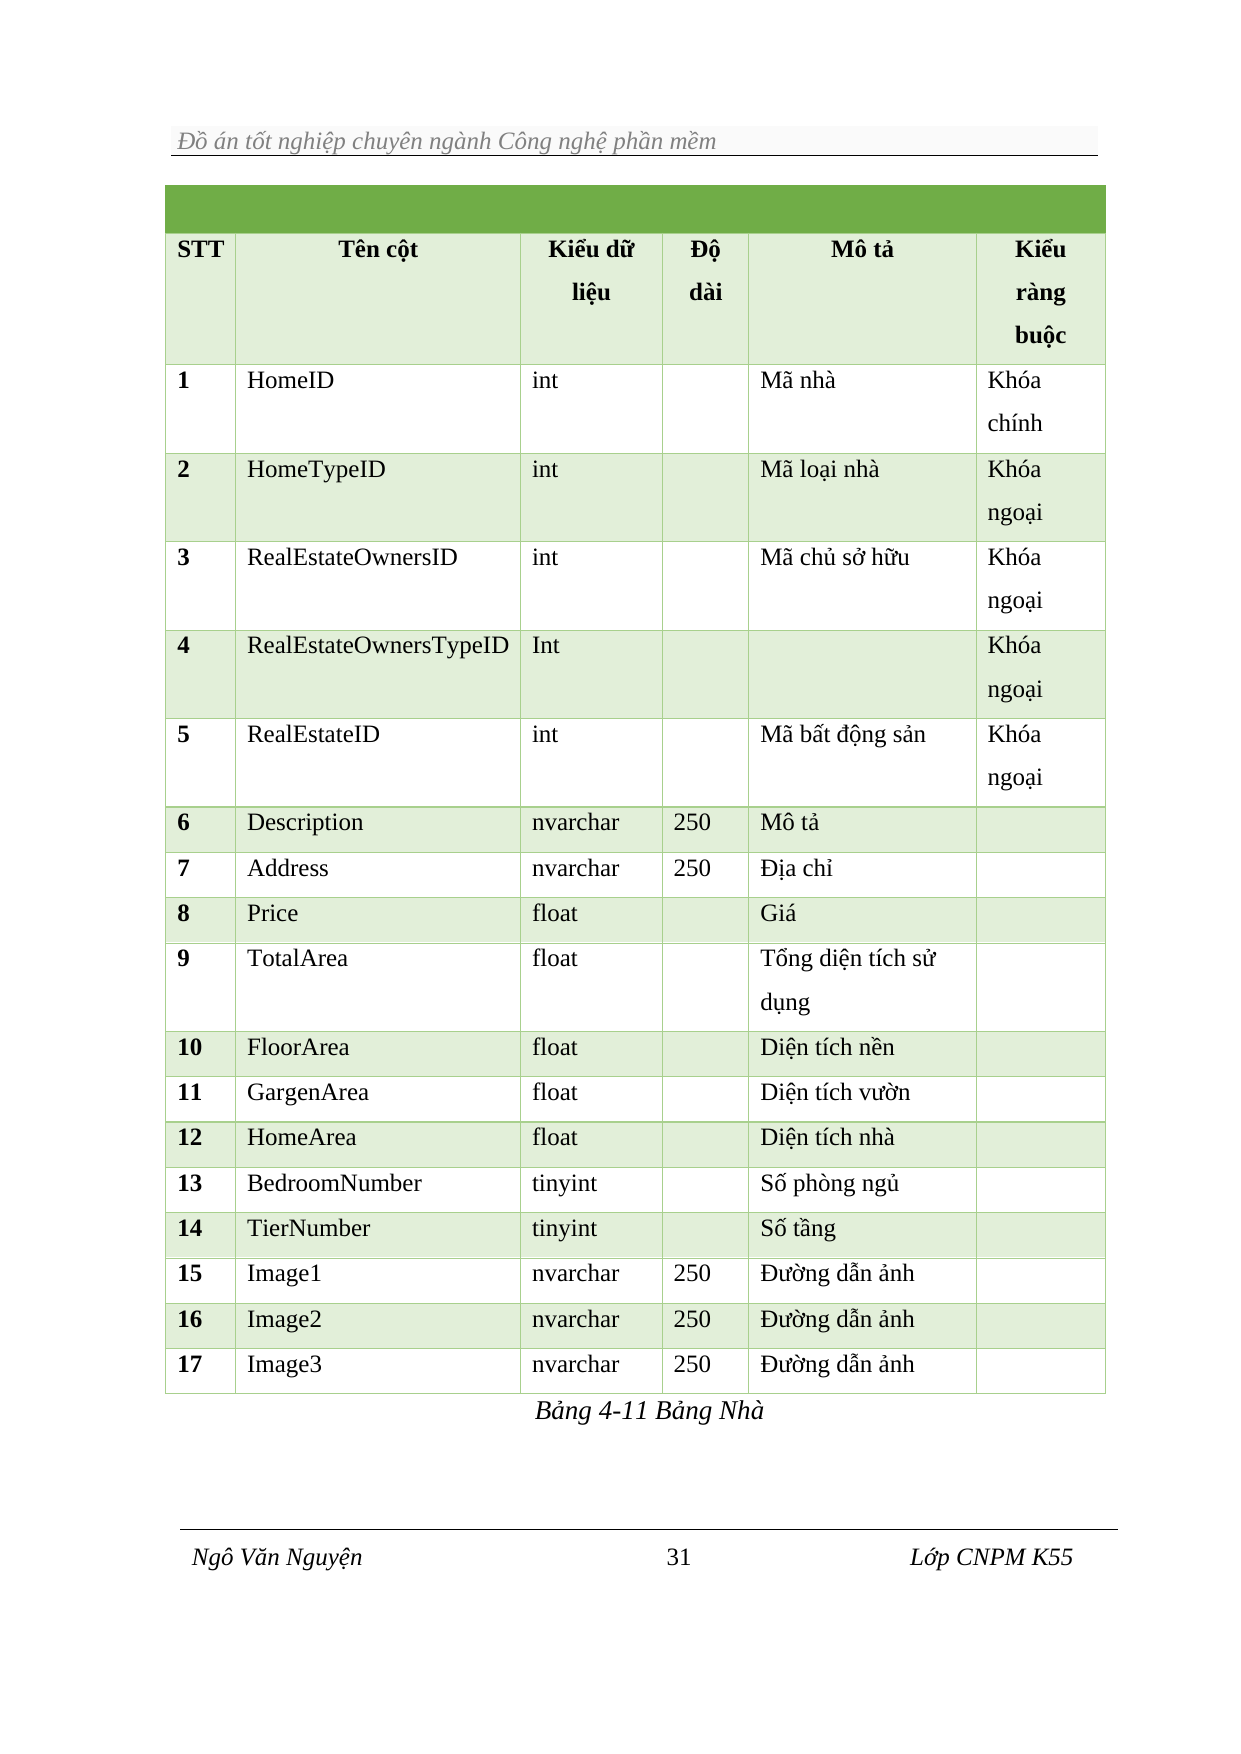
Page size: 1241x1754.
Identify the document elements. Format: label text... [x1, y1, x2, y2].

table_cell nvarchar [521, 853, 662, 897]
table_cell int [521, 365, 662, 453]
table_cell TotalArea [236, 944, 520, 1031]
table_cell BedroomNumber [236, 1168, 520, 1212]
table_cell Image1 [236, 1259, 520, 1303]
table_cell 14 [166, 1213, 235, 1257]
table_cell float [521, 944, 662, 1031]
table_cell [663, 542, 748, 629]
table_cell Image2 [236, 1304, 520, 1348]
table_cell HomeTypeID [236, 454, 520, 541]
table_cell Diện tích nhà [749, 1123, 976, 1167]
table_cell nvarchar [521, 1304, 662, 1348]
table_cell nvarchar [521, 808, 662, 852]
table_cell 6 [166, 808, 235, 852]
table_cell 4 [166, 631, 235, 718]
table_cell Mã nhà [749, 365, 976, 453]
table_cell 250 [663, 853, 748, 897]
table_cell Khóa chính [977, 365, 1105, 453]
table_cell Đường dẫn ảnh [749, 1304, 976, 1348]
table_cell [663, 1213, 748, 1257]
table_cell [977, 1213, 1105, 1257]
table_cell int [521, 454, 662, 541]
table_cell TierNumber [236, 1213, 520, 1257]
table_cell [663, 944, 748, 1031]
table_cell GargenArea [236, 1077, 520, 1121]
table_cell Đường dẫn ảnh [749, 1349, 976, 1393]
table_cell nvarchar [521, 1349, 662, 1393]
table_cell 250 [663, 1259, 748, 1303]
table_cell 7 [166, 853, 235, 897]
table_cell Đường dẫn ảnh [749, 1259, 976, 1303]
table_cell 13 [166, 1168, 235, 1212]
table_cell [663, 1123, 748, 1167]
table_cell Diện tích vườn [749, 1077, 976, 1121]
table_cell Khóa ngoại [977, 719, 1105, 806]
table_cell Khóa ngoại [977, 454, 1105, 541]
table_cell tinyint [521, 1168, 662, 1212]
table_cell [977, 1123, 1105, 1167]
table_cell STT [166, 234, 235, 364]
table_cell Tên cột [236, 234, 520, 364]
table_cell 2 [166, 454, 235, 541]
table_cell Mã chủ sở hữu [749, 542, 976, 629]
table_cell [663, 898, 748, 942]
table_cell tinyint [521, 1213, 662, 1257]
table_cell [663, 365, 748, 453]
table_cell [977, 898, 1105, 942]
table_cell [749, 631, 976, 718]
table_cell Số tầng [749, 1213, 976, 1257]
table_cell 16 [166, 1304, 235, 1348]
table_cell 10 [166, 1032, 235, 1076]
table_cell Mô tả [749, 808, 976, 852]
table_cell [977, 808, 1105, 852]
table_cell [663, 1077, 748, 1121]
table_cell Image3 [236, 1349, 520, 1393]
table_cell 11 [166, 1077, 235, 1121]
table_cell float [521, 1123, 662, 1167]
table_cell Khóa ngoại [977, 631, 1105, 718]
table_cell Mã bất động sản [749, 719, 976, 806]
table_cell [977, 1259, 1105, 1303]
table_cell FloorArea [236, 1032, 520, 1076]
table_cell Address [236, 853, 520, 897]
table_cell [663, 1032, 748, 1076]
table_cell [663, 1168, 748, 1212]
table_cell int [521, 719, 662, 806]
table_cell [663, 631, 748, 718]
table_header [166, 186, 1105, 233]
table_cell [977, 853, 1105, 897]
table_cell [977, 1304, 1105, 1348]
table_cell 5 [166, 719, 235, 806]
table_cell Mã loại nhà [749, 454, 976, 541]
table_cell Kiểu dữ liệu [521, 234, 662, 364]
table_cell 12 [166, 1123, 235, 1167]
table_cell [977, 1077, 1105, 1121]
table_cell HomeArea [236, 1123, 520, 1167]
table_cell [977, 1032, 1105, 1076]
table_cell 1 [166, 365, 235, 453]
table_cell nvarchar [521, 1259, 662, 1303]
table_cell Diện tích nền [749, 1032, 976, 1076]
table_cell Độ dài [663, 234, 748, 364]
table_cell Description [236, 808, 520, 852]
table_cell Int [521, 631, 662, 718]
table_cell Tổng diện tích sử dụng [749, 944, 976, 1031]
table_cell [663, 454, 748, 541]
table_cell RealEstateOwnersTypeID [236, 631, 520, 718]
table_cell float [521, 898, 662, 942]
table_cell 250 [663, 808, 748, 852]
table_cell float [521, 1032, 662, 1076]
table_cell Mô tả [749, 234, 976, 364]
table_cell 250 [663, 1304, 748, 1348]
table_cell 3 [166, 542, 235, 629]
table_cell 17 [166, 1349, 235, 1393]
table_cell [977, 1168, 1105, 1212]
table_cell 250 [663, 1349, 748, 1393]
table_cell 9 [166, 944, 235, 1031]
table_cell [663, 719, 748, 806]
table_cell Số phòng ngủ [749, 1168, 976, 1212]
table_cell Địa chỉ [749, 853, 976, 897]
table_cell Kiểu ràng buộc [977, 234, 1105, 364]
table_cell 15 [166, 1259, 235, 1303]
table_cell float [521, 1077, 662, 1121]
table_cell RealEstateID [236, 719, 520, 806]
table_cell [977, 944, 1105, 1031]
table_cell Khóa ngoại [977, 542, 1105, 629]
table_cell HomeID [236, 365, 520, 453]
table_cell Giá [749, 898, 976, 942]
table_cell [977, 1349, 1105, 1393]
table_cell Price [236, 898, 520, 942]
table_cell int [521, 542, 662, 629]
table_cell 8 [166, 898, 235, 942]
table_cell RealEstateOwnersID [236, 542, 520, 629]
